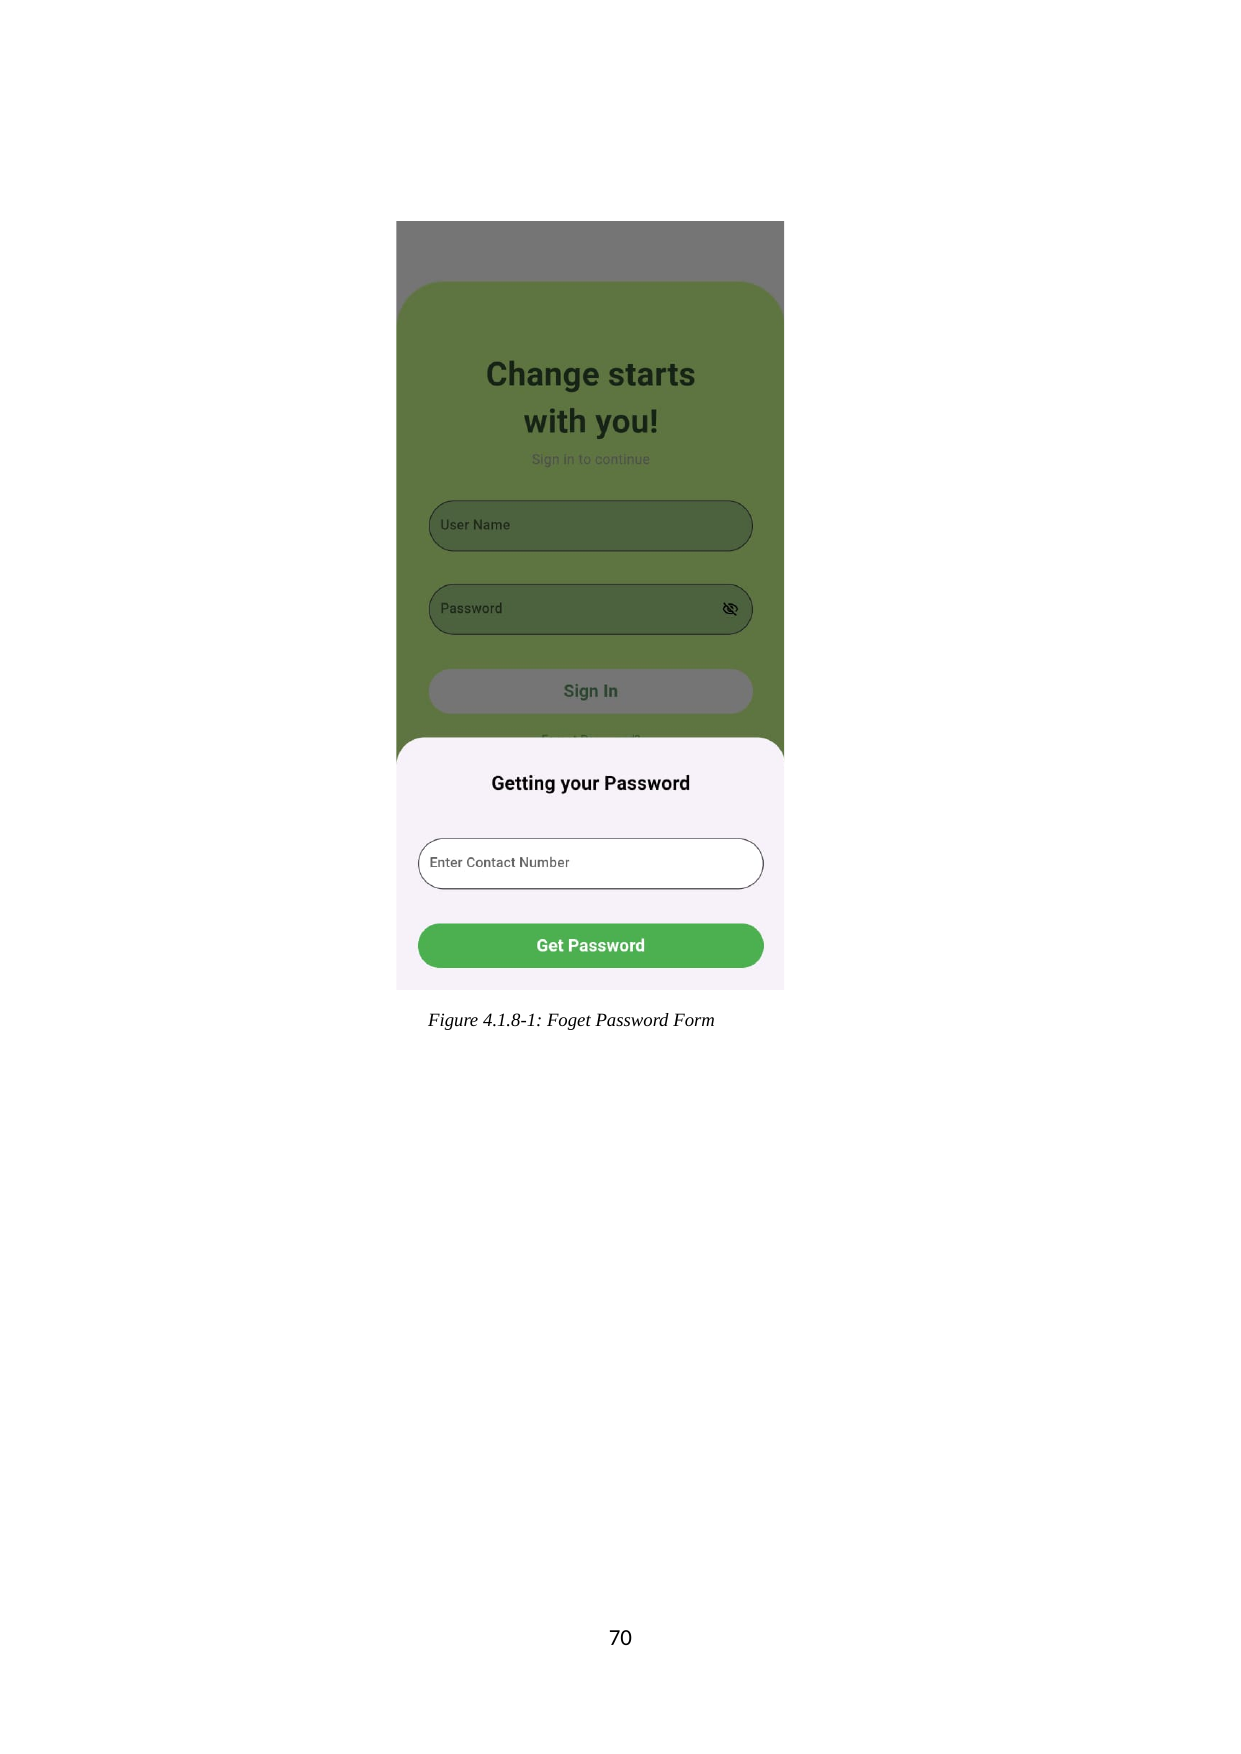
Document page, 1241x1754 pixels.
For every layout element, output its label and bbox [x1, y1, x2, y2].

picture [396, 221, 785, 990]
